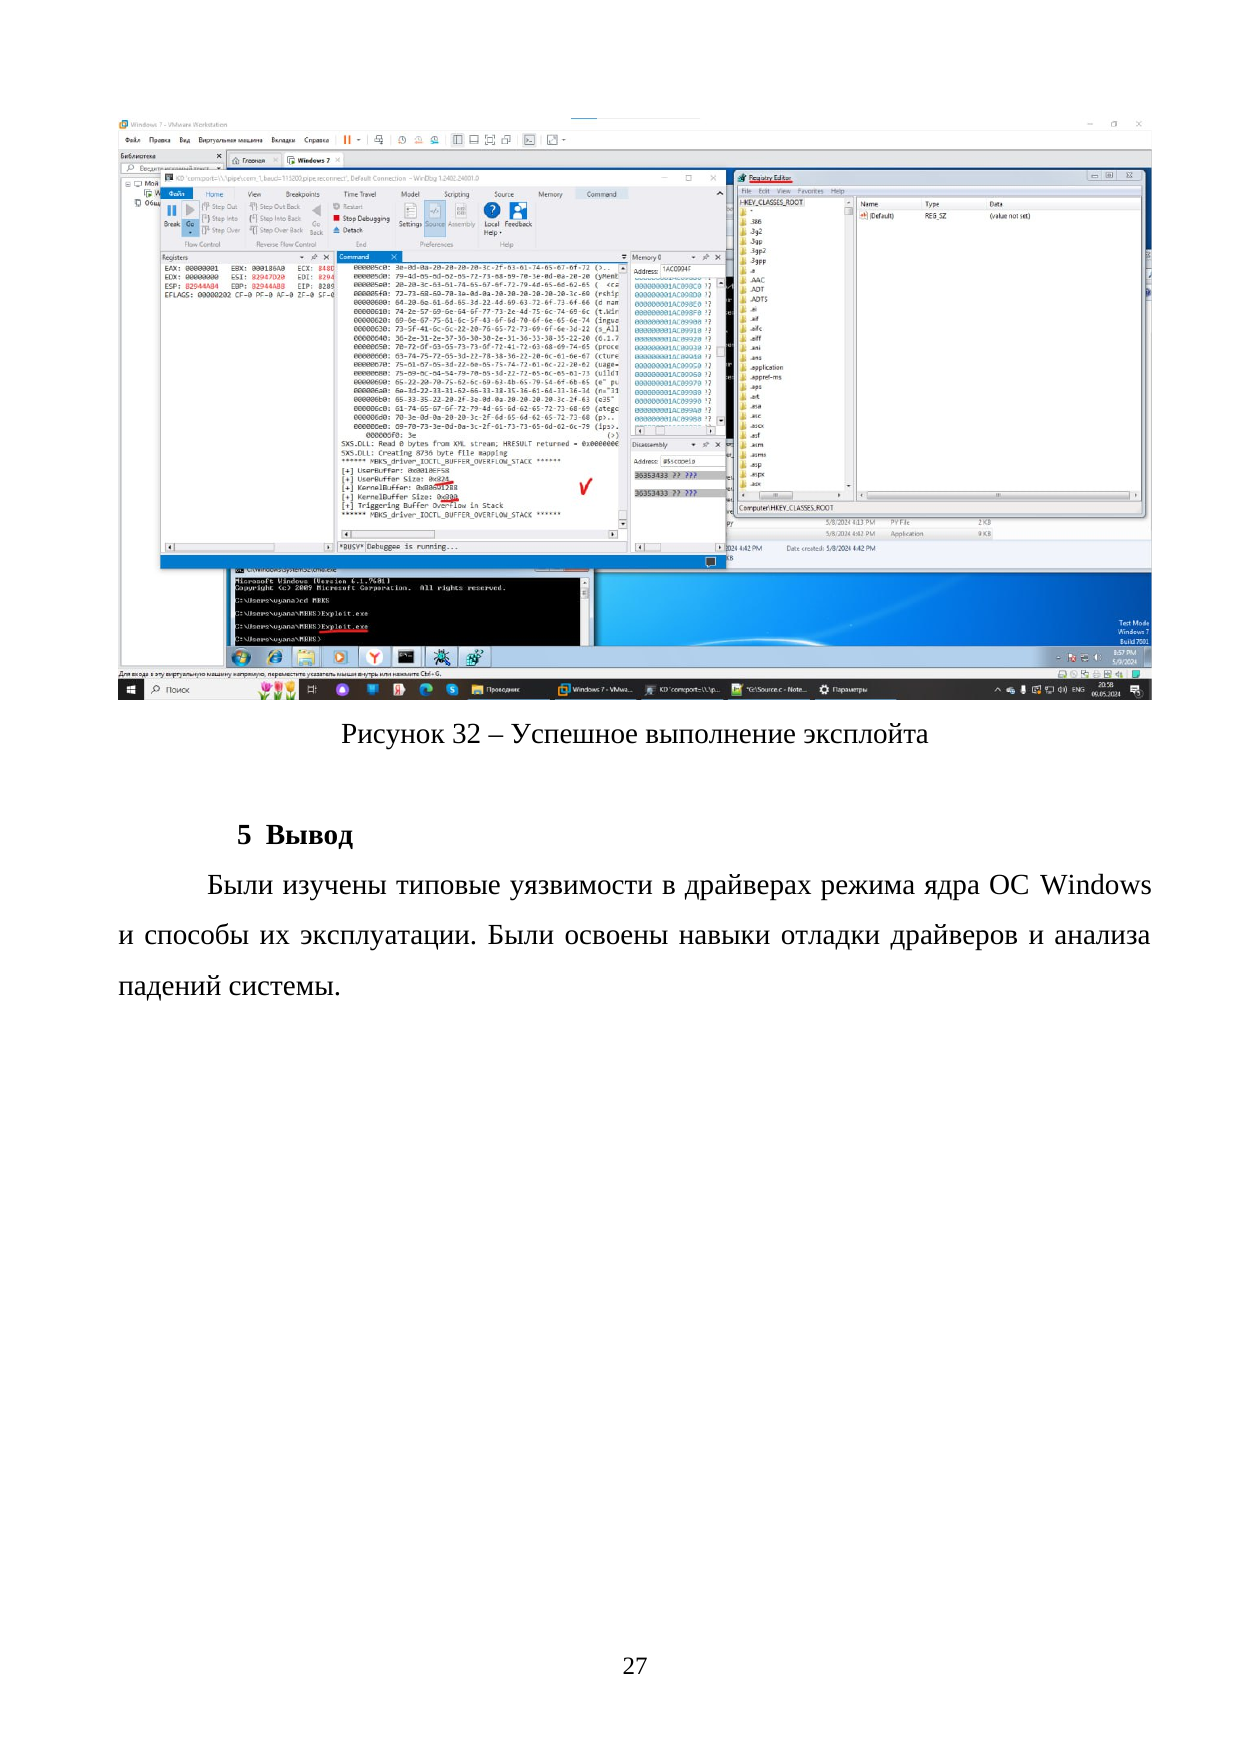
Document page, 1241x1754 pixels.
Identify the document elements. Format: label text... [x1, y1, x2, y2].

text Были изучены типовые уязвимости в драйверах режима ядра ОС Windows и способы их эксплуатации. Были освоены навыки отладки драйверов и анализа падений системы. [118, 867, 1152, 1001]
picture [118, 118, 1152, 700]
text Рисунок 32 – Успешное выполнение эксплойта [118, 716, 1152, 750]
text Вывод [193, 817, 1152, 850]
